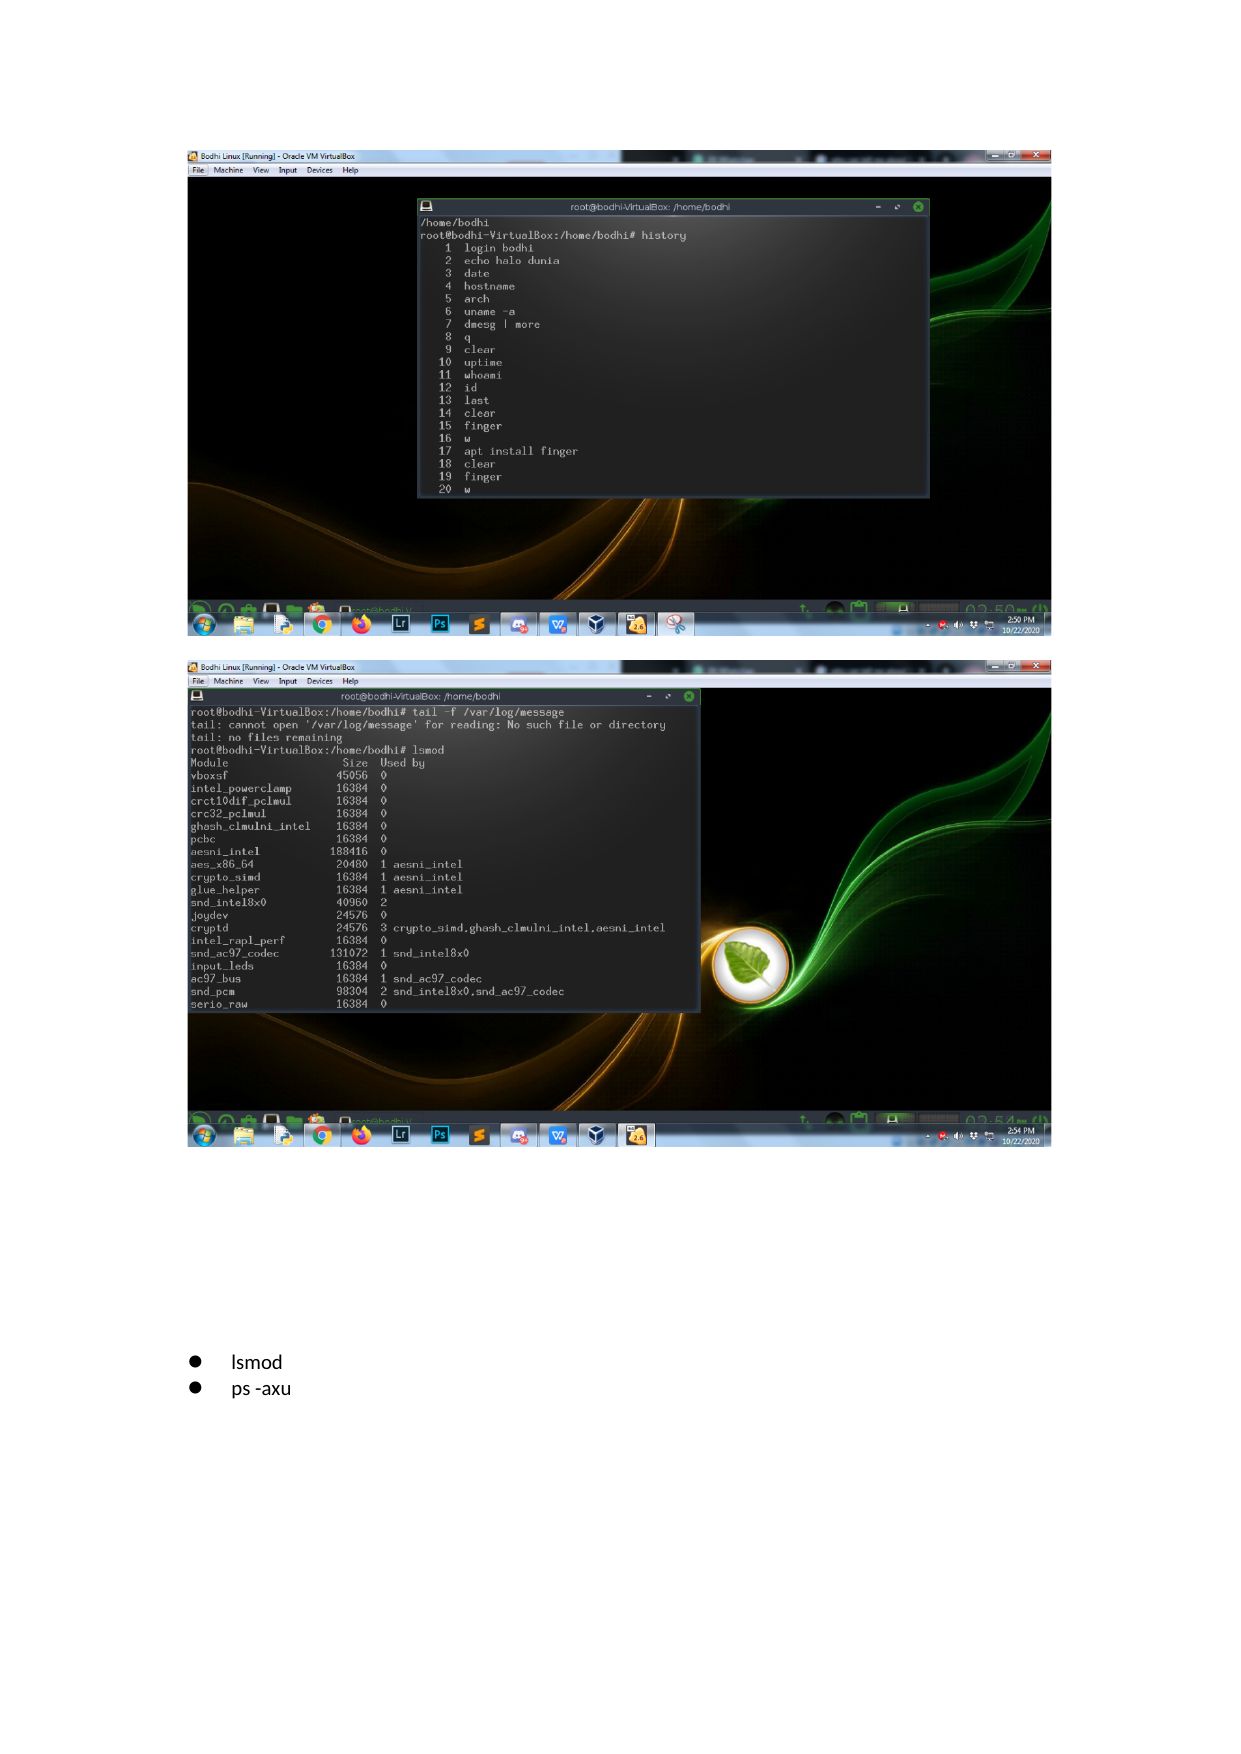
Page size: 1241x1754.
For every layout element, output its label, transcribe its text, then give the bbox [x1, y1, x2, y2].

picture [187, 660, 1052, 1147]
list ps -axu [187, 1375, 1053, 1400]
list lsmod [187, 1349, 1053, 1375]
picture [187, 150, 1052, 636]
